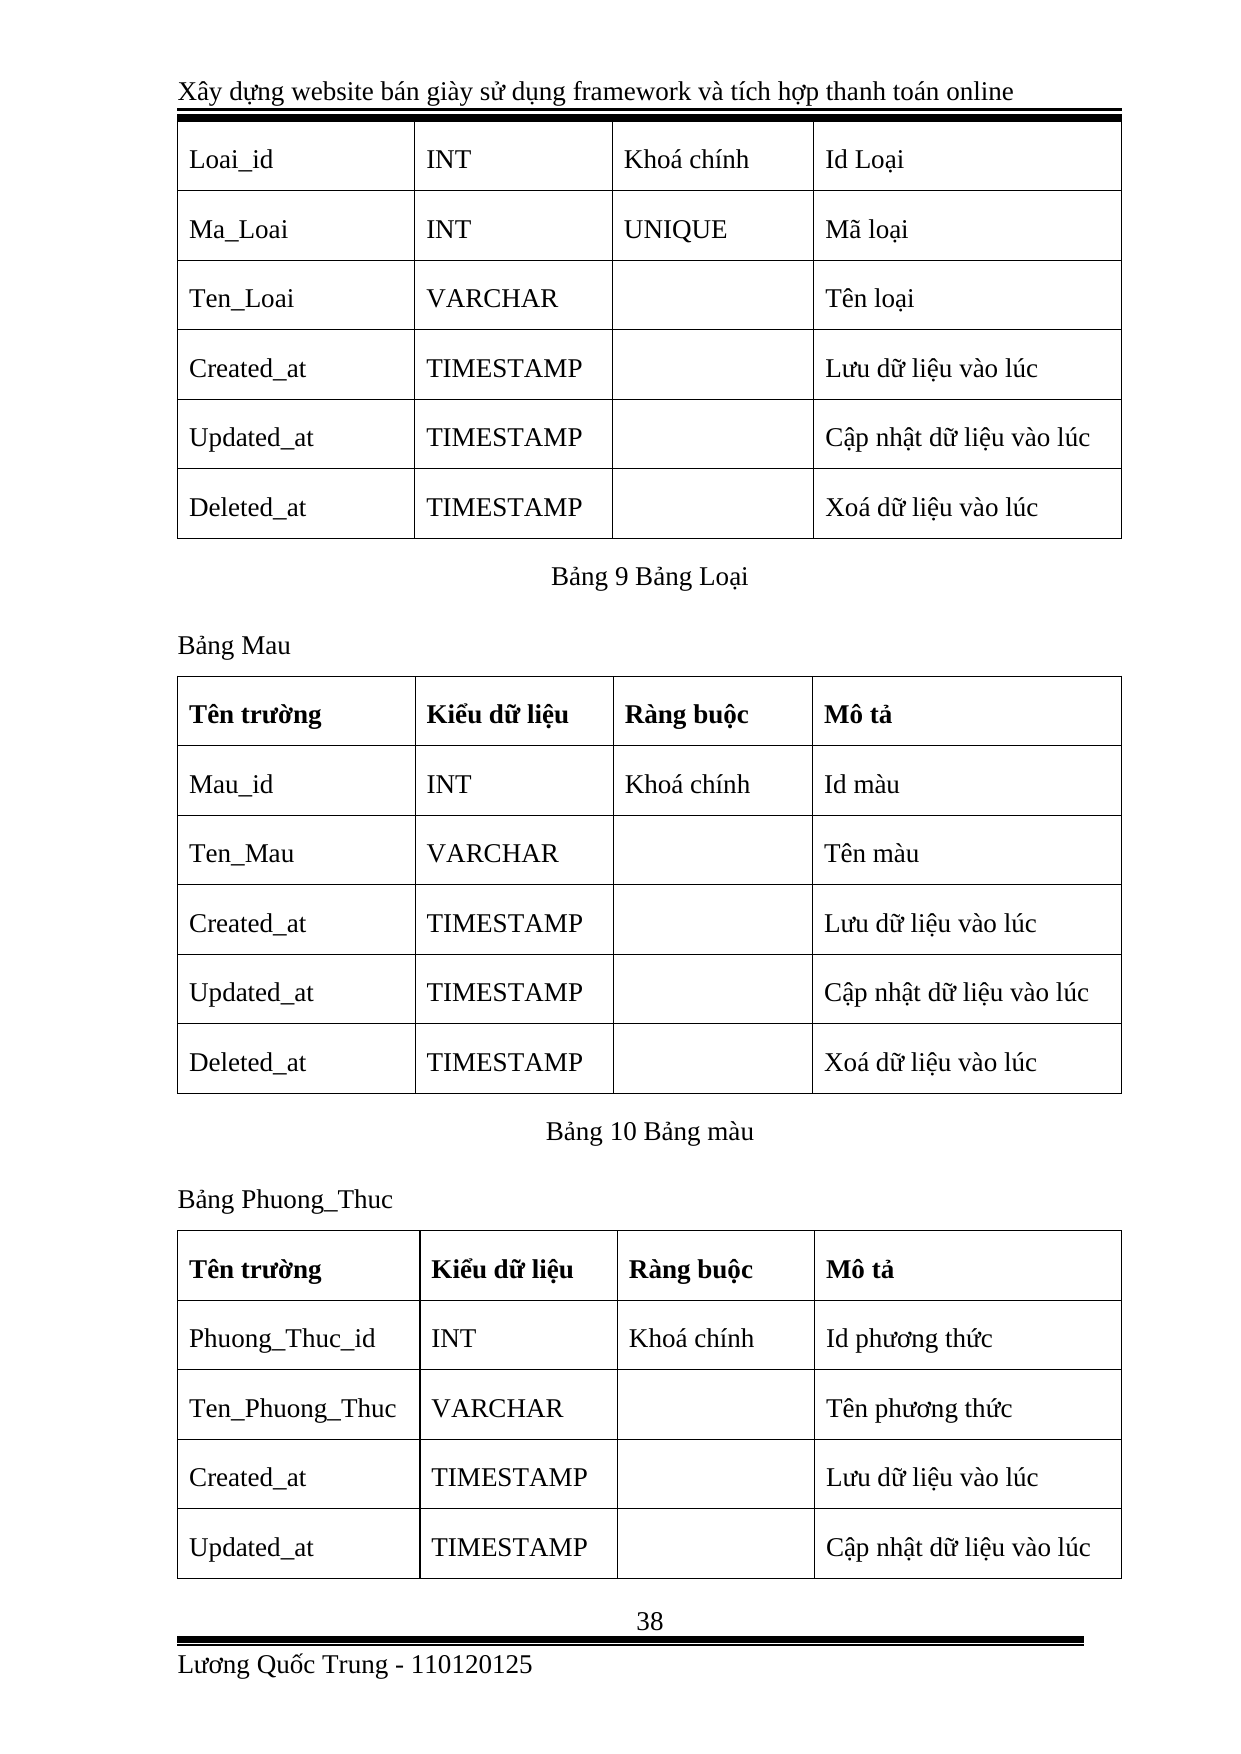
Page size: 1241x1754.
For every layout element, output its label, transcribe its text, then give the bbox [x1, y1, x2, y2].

table_cell Tên phương thức [815, 1370, 1121, 1439]
table_cell Mau_id [178, 746, 415, 814]
table_cell Ma_Loai [178, 191, 414, 260]
table_cell [618, 1370, 814, 1439]
table_cell [613, 261, 813, 329]
table_header Ràng buộc [614, 677, 812, 745]
text Bảng Mau [177, 629, 1122, 660]
table_cell Created_at [178, 330, 414, 399]
table_cell TIMESTAMP [416, 1024, 613, 1092]
table_cell Id phương thức [815, 1301, 1121, 1369]
table_cell Xoá dữ liệu vào lúc [813, 1024, 1121, 1092]
table_cell Updated_at [178, 955, 415, 1023]
table_cell Id Loại [814, 122, 1121, 190]
table_cell Khoá chính [614, 746, 812, 814]
table_cell Created_at [178, 1440, 419, 1508]
table_cell TIMESTAMP [415, 400, 612, 468]
table_cell UNIQUE [613, 191, 813, 260]
table_cell VARCHAR [416, 816, 613, 884]
table_cell Khoá chính [618, 1301, 814, 1369]
table_cell TIMESTAMP [415, 469, 612, 538]
table_cell INT [421, 1301, 617, 1369]
table_cell VARCHAR [415, 261, 612, 329]
table_cell Id màu [813, 746, 1121, 814]
table_cell Ten_Mau [178, 816, 415, 884]
table_cell Ten_Phuong_Thuc [178, 1370, 419, 1439]
text Bảng 10 Bảng màu [177, 1115, 1122, 1146]
text Bảng Phuong_Thuc [177, 1184, 1122, 1215]
table_header Mô tả [813, 677, 1121, 745]
table_cell INT [415, 122, 612, 190]
table_header Ràng buộc [618, 1231, 814, 1300]
table_cell INT [416, 746, 613, 814]
table_cell Xoá dữ liệu vào lúc [814, 469, 1121, 538]
table_cell [613, 469, 813, 538]
table_header Tên trường [178, 677, 415, 745]
table_cell Cập nhật dữ liệu vào lúc [815, 1509, 1121, 1578]
table_cell INT [415, 191, 612, 260]
table_cell [613, 400, 813, 468]
text Bảng 9 Bảng Loại [177, 560, 1122, 592]
table_cell Loai_id [178, 122, 414, 190]
table_cell Khoá chính [613, 122, 813, 190]
table_cell [618, 1440, 814, 1508]
table_cell TIMESTAMP [421, 1440, 617, 1508]
table_cell [614, 955, 812, 1023]
table_cell Lưu dữ liệu vào lúc [814, 330, 1121, 399]
table_header Mô tả [815, 1231, 1121, 1300]
table_cell TIMESTAMP [415, 330, 612, 399]
table_cell Ten_Loai [178, 261, 414, 329]
table_cell Tên loại [814, 261, 1121, 329]
table_cell Updated_at [178, 400, 414, 468]
table_cell Tên màu [813, 816, 1121, 884]
table_cell Lưu dữ liệu vào lúc [813, 885, 1121, 953]
table_cell Cập nhật dữ liệu vào lúc [813, 955, 1121, 1023]
table_cell Mã loại [814, 191, 1121, 260]
table_cell [614, 816, 812, 884]
table_cell Updated_at [178, 1509, 419, 1578]
table_cell [614, 885, 812, 953]
table_cell TIMESTAMP [416, 955, 613, 1023]
table_cell Phuong_Thuc_id [178, 1301, 419, 1369]
table_cell [614, 1024, 812, 1092]
table_cell Cập nhật dữ liệu vào lúc [814, 400, 1121, 468]
table_cell [613, 330, 813, 399]
table_cell TIMESTAMP [421, 1509, 617, 1578]
table_cell Deleted_at [178, 469, 414, 538]
table_header Kiểu dữ liệu [421, 1231, 617, 1300]
table_cell Created_at [178, 885, 415, 953]
table_cell Lưu dữ liệu vào lúc [815, 1440, 1121, 1508]
table_cell VARCHAR [421, 1370, 617, 1439]
table_cell [618, 1509, 814, 1578]
table_header Tên trường [178, 1231, 419, 1300]
table_header Kiểu dữ liệu [416, 677, 613, 745]
table_cell TIMESTAMP [416, 885, 613, 953]
table_cell Deleted_at [178, 1024, 415, 1092]
